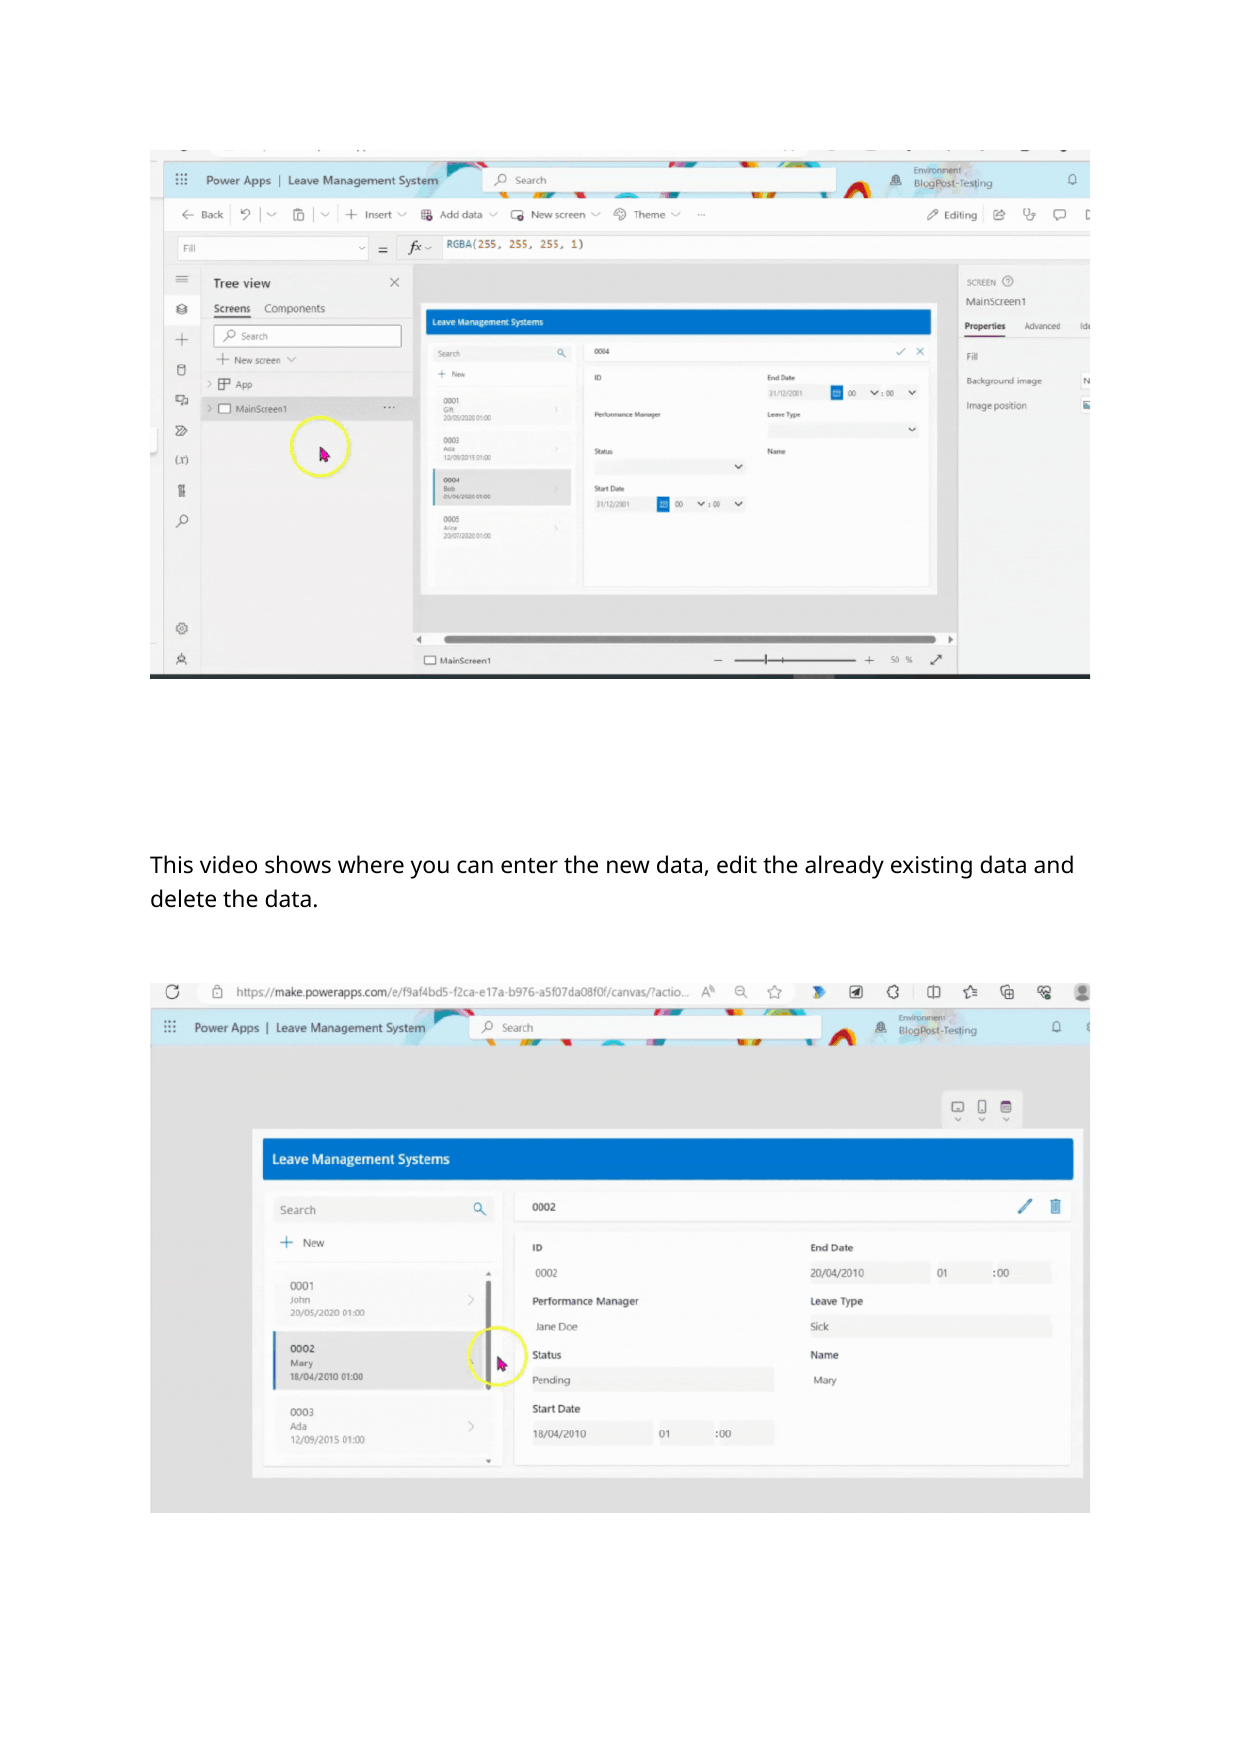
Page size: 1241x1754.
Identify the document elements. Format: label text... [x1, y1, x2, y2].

picture [150, 150, 1091, 679]
picture [150, 983, 1091, 1513]
text This video shows where you can enter the new data, edit the already existing data and delete the data. [150, 849, 1090, 914]
